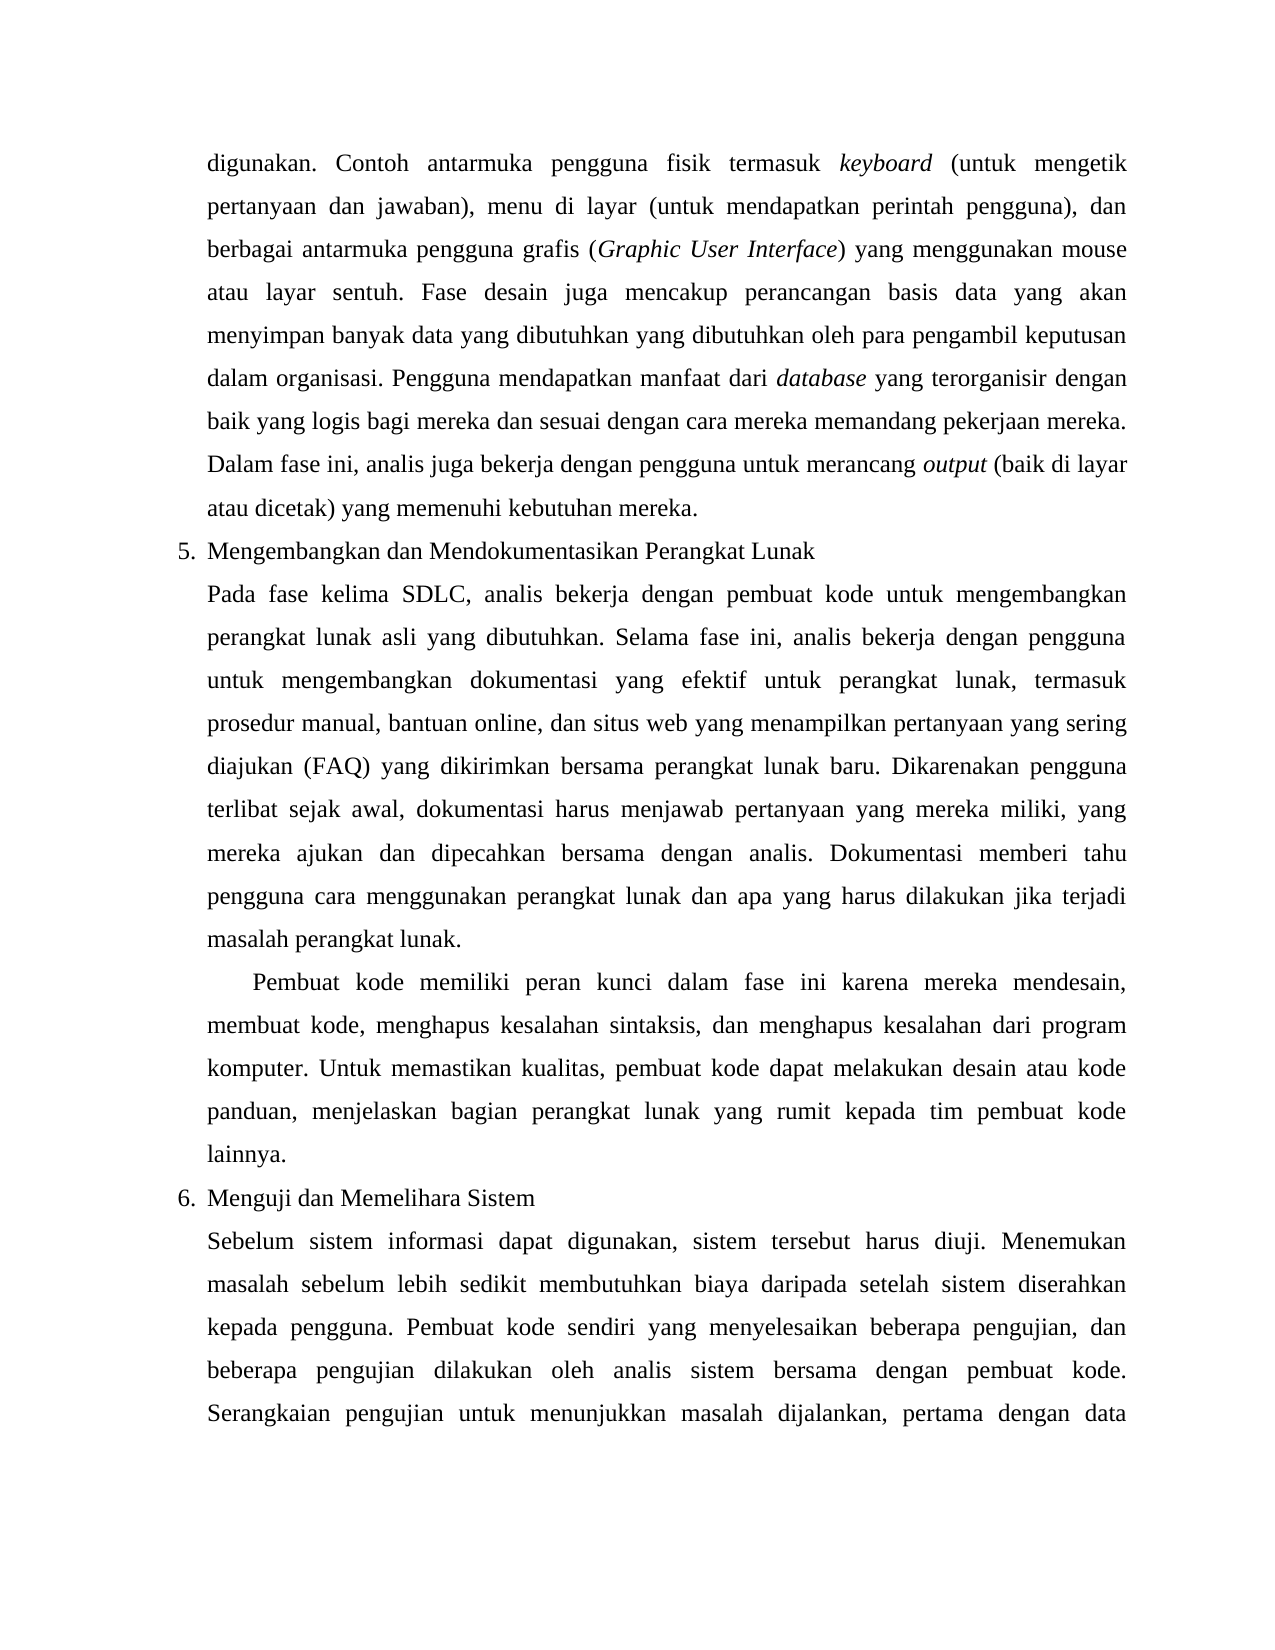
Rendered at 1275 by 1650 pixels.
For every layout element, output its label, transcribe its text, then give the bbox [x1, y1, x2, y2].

list Menguji dan Memelihara Sistem [177, 1183, 1127, 1211]
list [207, 148, 1127, 521]
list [207, 1226, 1127, 1427]
list Pada fase kelima SDLC, analis bekerja dengan pembuat kode untuk mengembangkan perangkat lunak asli yang dibutuhkan. Selama fase ini, analis bekerja dengan pengguna untuk mengembangkan dokumentasi yang efektif untuk perangkat lunak, termasuk prosedur manual, bantuan online, dan situs web yang menampilkan pertanyaan yang sering diajukan (FAQ) yang dikirimkan bersama perangkat lunak baru. Dikarenakan pengguna terlibat sejak awal, dokumentasi harus menjawab pertanyaan yang mereka miliki, yang mereka ajukan dan dipecahkan bersama dengan analis. Dokumentasi memberi tahu pengguna cara menggunakan perangkat lunak dan apa yang harus dilakukan jika terjadi masalah perangkat lunak. [207, 579, 1127, 953]
list Pembuat kode memiliki peran kunci dalam fase ini karena mereka mendesain, membuat kode, menghapus kesalahan sintaksis, dan menghapus kesalahan dari program komputer. Untuk memastikan kualitas, pembuat kode dapat melakukan desain atau kode panduan, menjelaskan bagian perangkat lunak yang rumit kepada tim pembuat kode lainnya. [207, 967, 1127, 1168]
list Mengembangkan dan Mendokumentasikan Perangkat Lunak [177, 536, 1127, 564]
